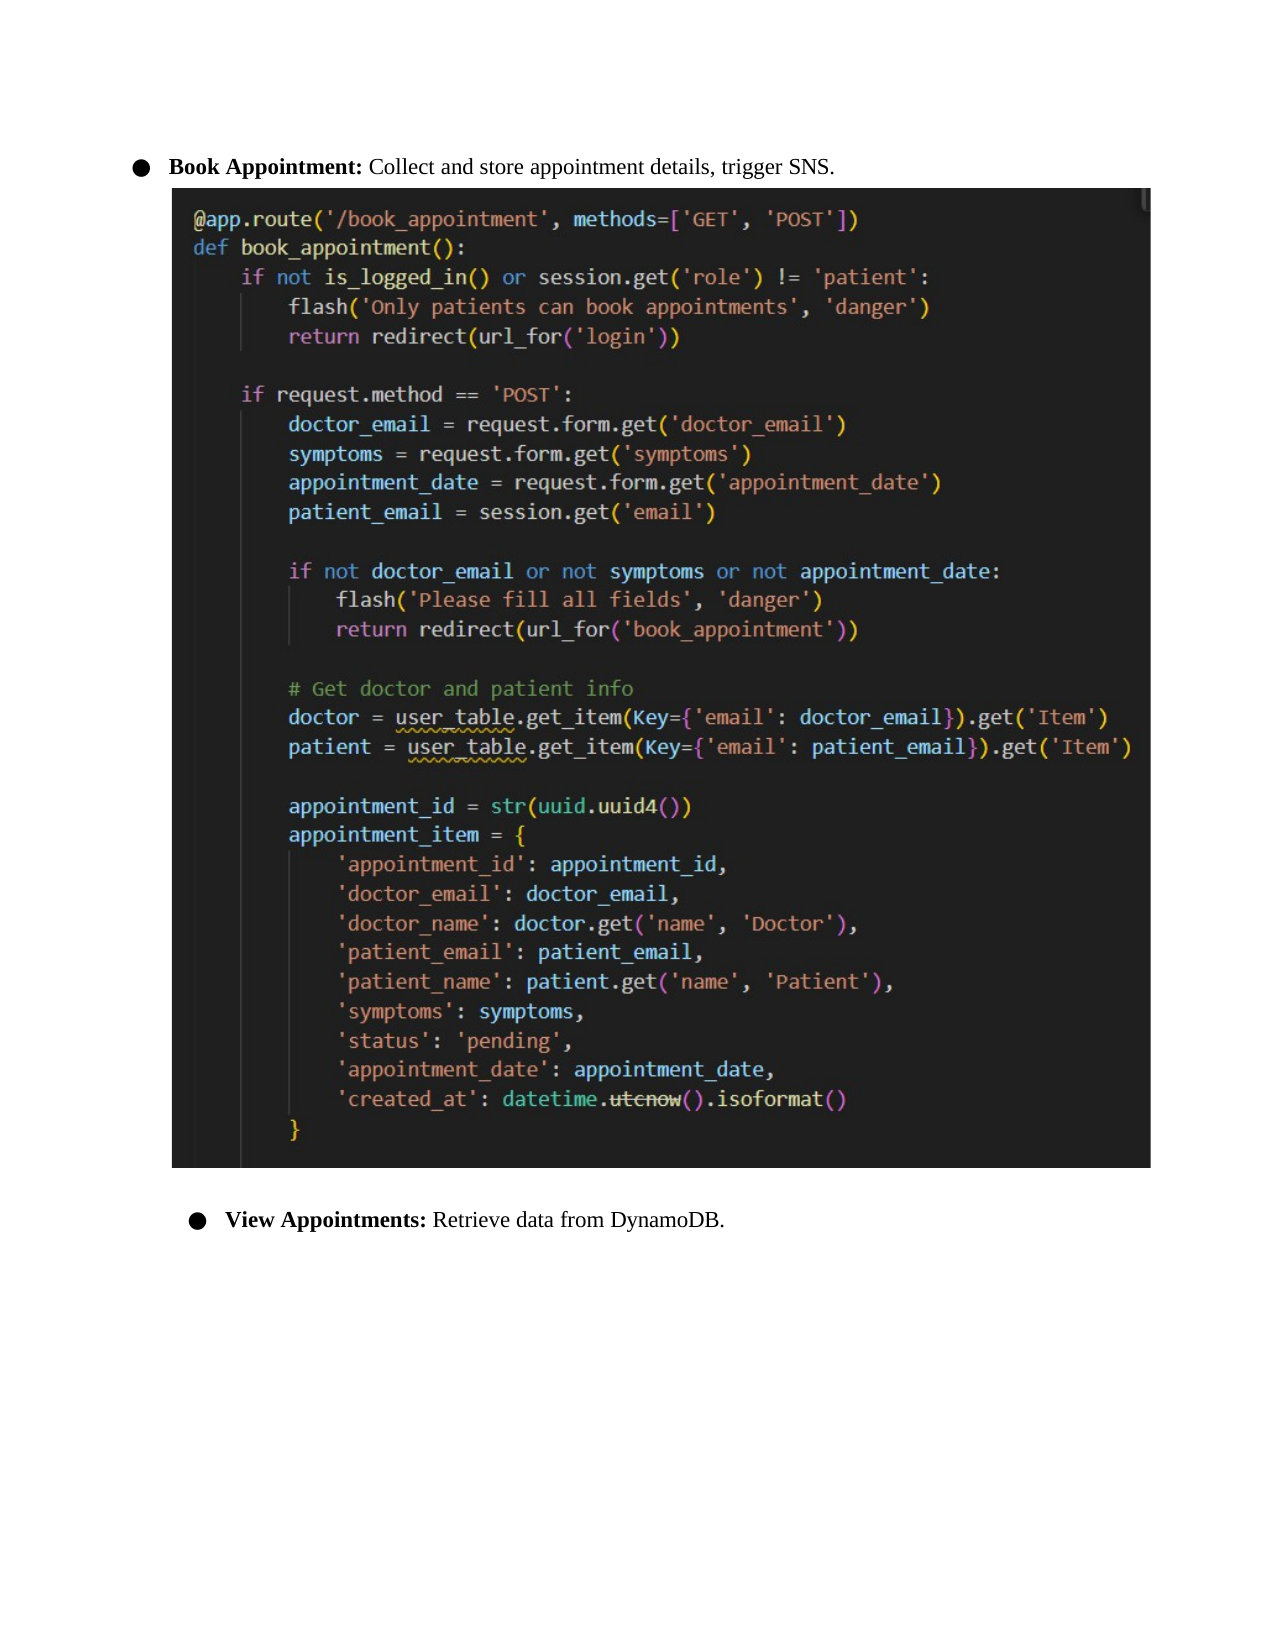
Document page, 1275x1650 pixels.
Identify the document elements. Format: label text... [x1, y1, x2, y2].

list Book Appointment: Collect and store appointment details, trigger SNS. [131, 150, 1237, 181]
list View Appointments: Retrieve data from DynamoDB. [187, 1203, 1237, 1234]
picture [171, 188, 1151, 1168]
